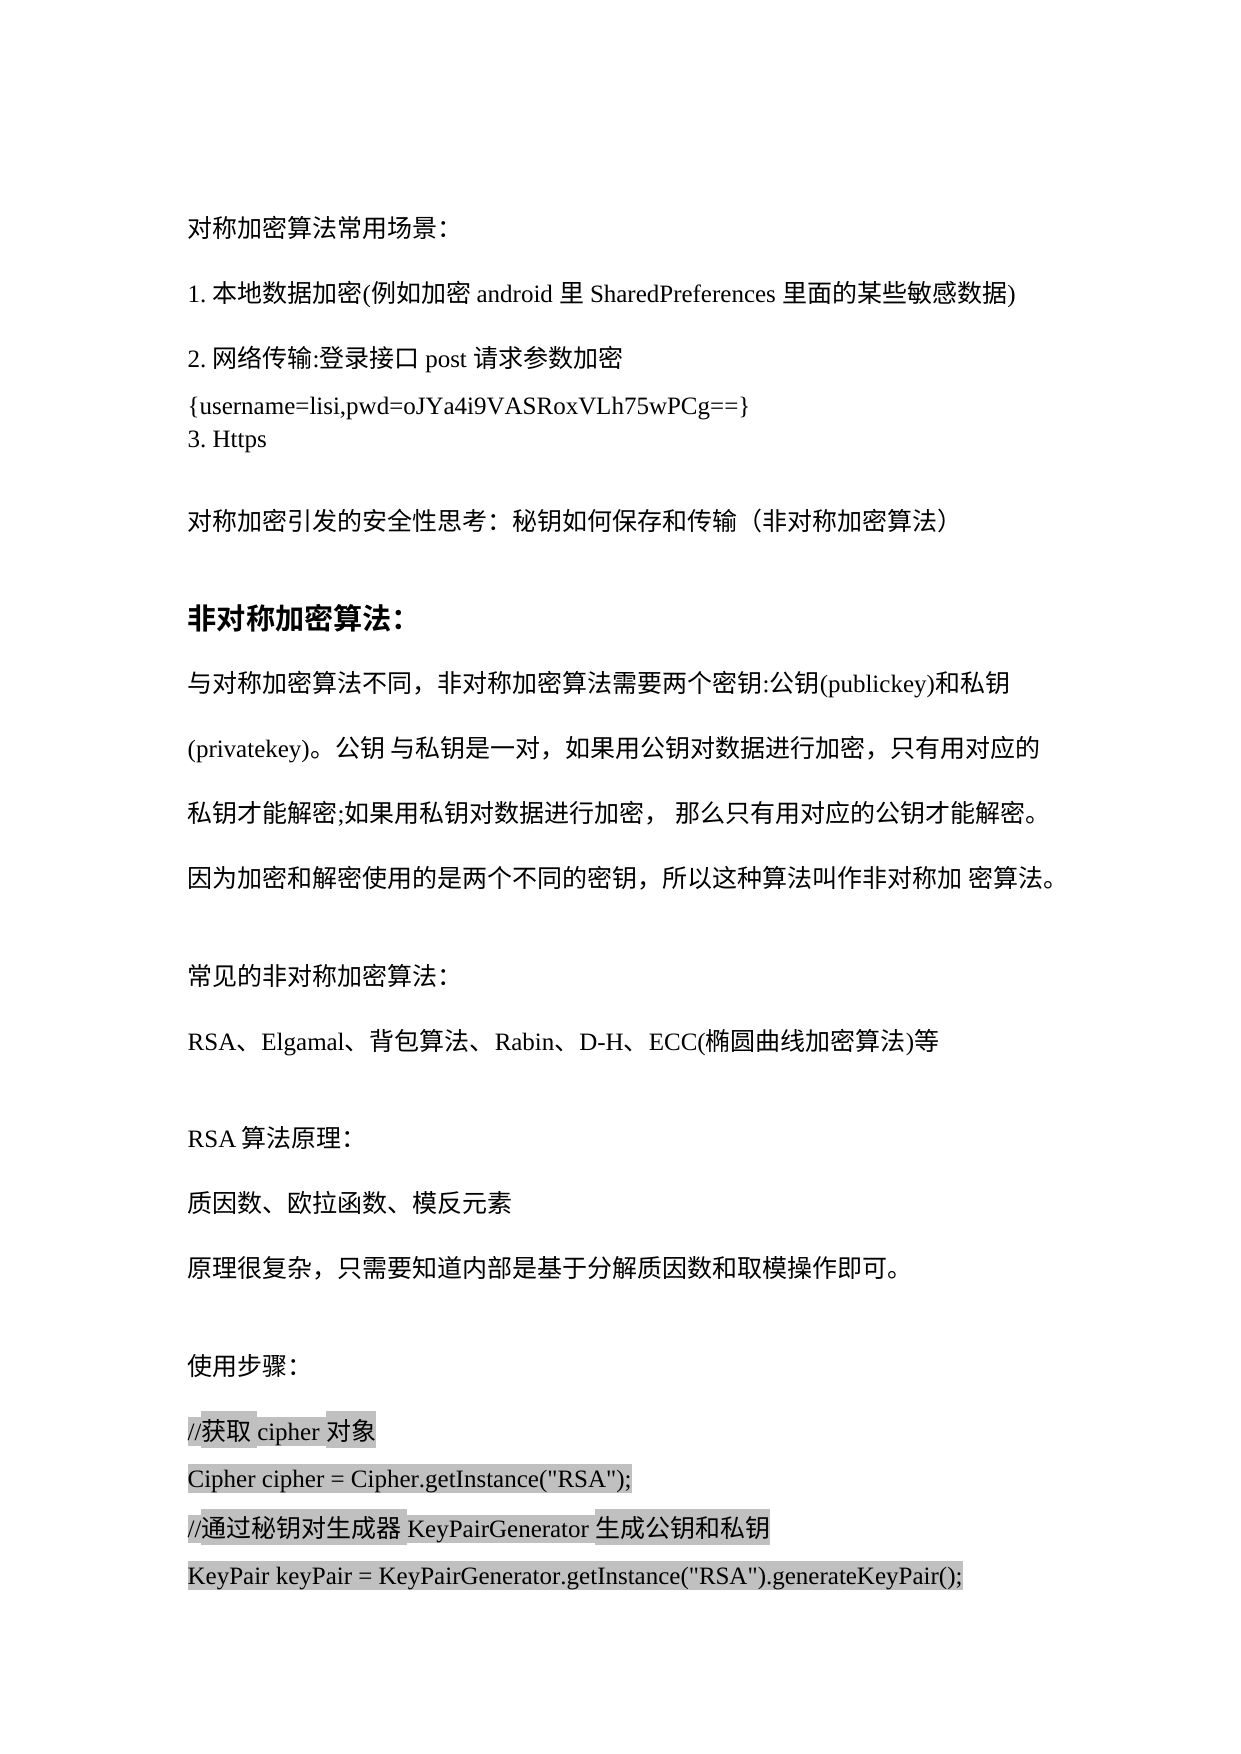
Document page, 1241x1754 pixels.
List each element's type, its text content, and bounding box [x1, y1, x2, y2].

text 与对称加密算法不同，非对称加密算法需要两个密钥:公钥(publickey)和私钥(privatekey)。公钥 与私钥是一对，如果用公钥对数据进行加密，只有用对应的私钥才能解密;如果用私钥对数据进行加密， 那么只有用对应的公钥才能解密。因为加密和解密使用的是两个不同的密钥，所以这种算法叫作非对称加 密算法。 [187, 649, 1053, 909]
text 常见的非对称加密算法： [187, 942, 1053, 1007]
text RSA算法原理： [187, 1104, 1053, 1169]
text 对称加密引发的安全性思考：秘钥如何保存和传输（非对称加密算法） [187, 487, 1053, 552]
text KeyPair keyPair = KeyPairGenerator.getInstance("RSA").generateKeyPair(); [187, 1559, 1053, 1592]
text RSA、Elgamal、背包算法、Rabin、D-H、ECC(椭圆曲线加密算法)等 [187, 1007, 1053, 1072]
text 1. 本地数据加密(例如加密 android 里 SharedPreferences 里面的某些敏感数据) [187, 259, 1053, 324]
text 质因数、欧拉函数、模反元素 [187, 1169, 1053, 1234]
text 非对称加密算法： [187, 584, 1053, 649]
text 使用步骤： [187, 1332, 1053, 1397]
text 原理很复杂，只需要知道内部是基于分解质因数和取模操作即可。 [187, 1234, 1053, 1299]
text 2. 网络传输:登录接口 post 请求参数加密{username=lisi,pwd=oJYa4i9VASRoxVLh75wPCg==} [187, 324, 1053, 422]
text 3. Https [187, 422, 1053, 454]
text //获取 cipher 对象 [187, 1397, 1053, 1462]
text Cipher cipher = Cipher.getInstance("RSA"); [187, 1462, 1053, 1494]
text //通过秘钥对生成器 KeyPairGenerator 生成公钥和私钥 [187, 1494, 1053, 1559]
text 对称加密算法常用场景： [187, 194, 1053, 259]
